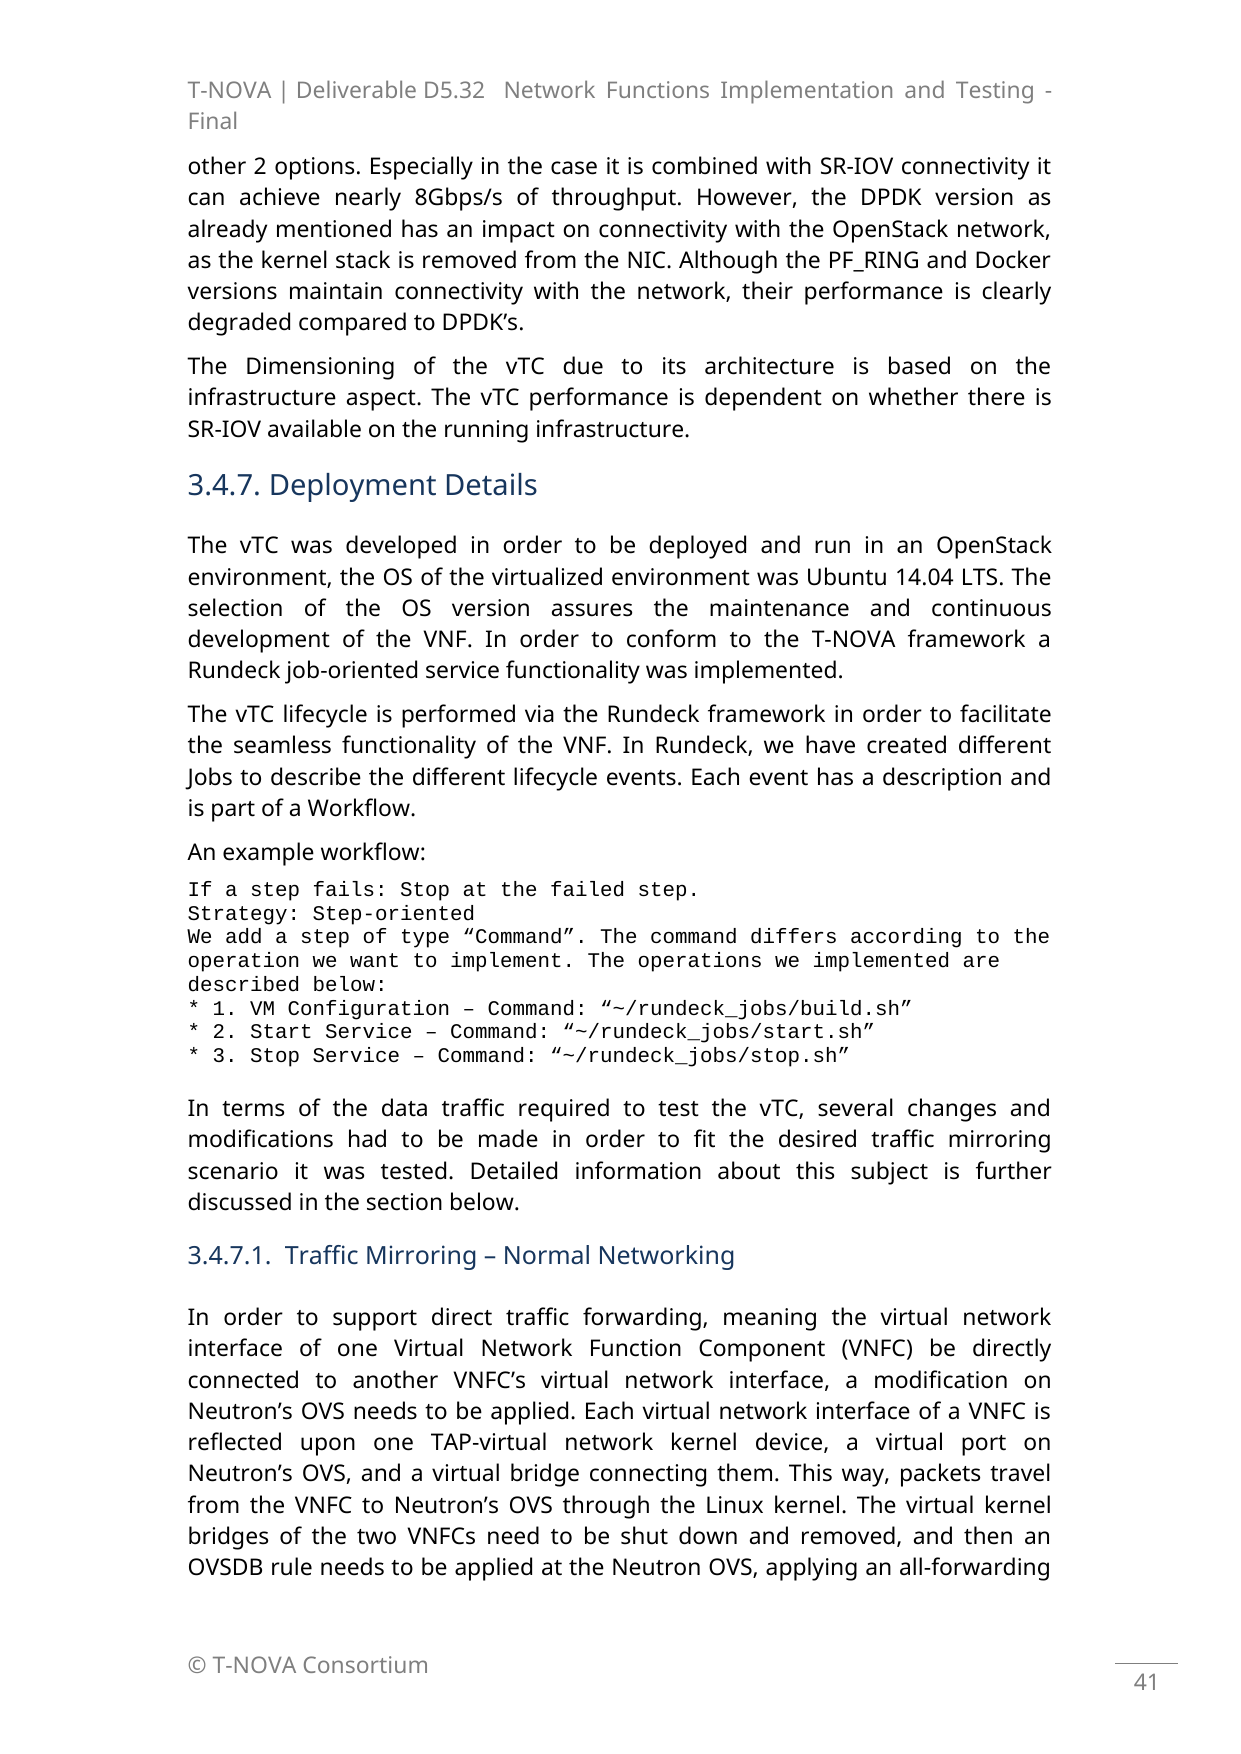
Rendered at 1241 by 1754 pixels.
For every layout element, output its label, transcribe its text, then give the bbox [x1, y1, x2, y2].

text If a step fails: Stop at the failed step. [187, 879, 1053, 903]
text Strategy: Step-oriented [187, 903, 1053, 927]
text * 1. VM Configuration – Command: “~/rundeck_jobs/build.sh” [187, 997, 1053, 1021]
text * 2. Start Service – Command: “~/rundeck_jobs/start.sh” [187, 1021, 1053, 1045]
text * 3. Stop Service – Command: “~/rundeck_jobs/stop.sh” [187, 1045, 1053, 1068]
subtitle Traffic Mirroring – Normal Networking [187, 1238, 1053, 1272]
text The vTC lifecycle is performed via the Rundeck framework in order to facilitate the seamless functionality of the VNF. In Rundeck, we have created different Jobs to describe the different lifecycle events. Each event has a description and is part of a Workflow. [187, 698, 1053, 823]
text The Dimensioning of the vTC due to its architecture is based on the infrastructure aspect. The vTC performance is dependent on whether there is SR-IOV available on the running infrastructure. [187, 350, 1053, 444]
subtitle Deployment Details [187, 464, 1053, 504]
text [187, 1301, 1053, 1582]
text The vTC was developed in order to be deployed and run in an OpenStack environment, the OS of the virtualized environment was Ubuntu 14.04 LTS. The selection of the OS version assures the maintenance and continuous development of the VNF. In order to conform to the T-NOVA framework a Rundeck job-oriented service functionality was implemented. [187, 529, 1053, 686]
text An example workflow: [187, 836, 1053, 867]
text We add a step of type “Command”. The command differs according to the operation we want to implement. The operations we implemented are described below: [187, 927, 1053, 997]
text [187, 150, 1053, 337]
text In terms of the data traffic required to test the vTC, several changes and modifications had to be made in order to fit the desired traffic mirroring scenario it was tested. Detailed information about this subject is further discussed in the section below. [187, 1092, 1053, 1217]
